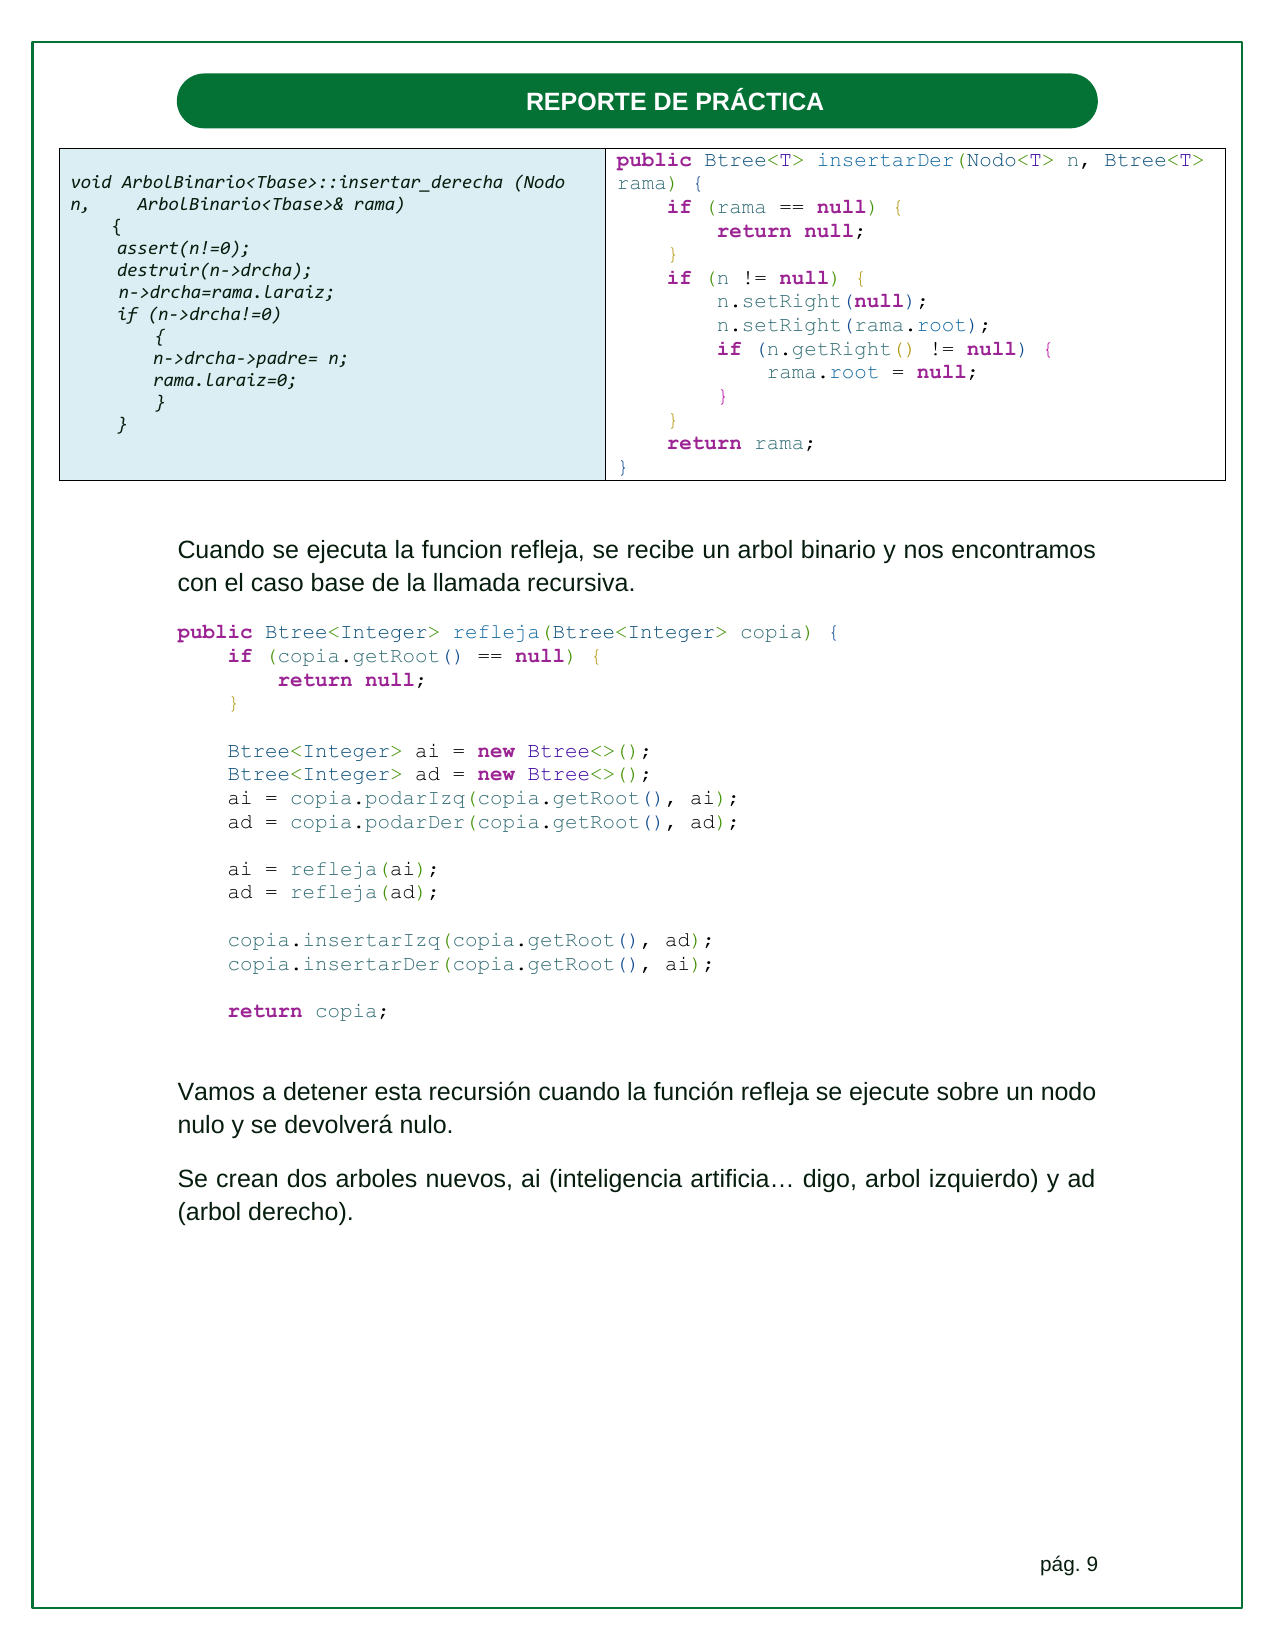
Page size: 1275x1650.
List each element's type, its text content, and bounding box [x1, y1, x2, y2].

text Vamos a detener esta recursión cuando la función refleja se ejecute sobre un nodo nulo y se devolverá nulo. [177, 1077, 1098, 1139]
text Cuando se ejecuta la funcion refleja, se recibe un arbol binario y nos encontramos con el caso base de la llamada recursiva. [177, 534, 1098, 596]
table_cell void ArbolBinario<Tbase>::insertar_derecha (Nodo n, ArbolBinario<Tbase>& rama) { assert(n!=0); destruir(n->drcha); n->drcha=rama.laraiz; if (n->drcha!=0) { n->drcha->padre= n; rama.laraiz=0; } } [60, 149, 605, 480]
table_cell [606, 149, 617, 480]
text public Btree<Integer> refleja(Btree<Integer> copia) { if (copia.getRoot() == null) { return null; } Btree<Integer> ai = new Btree<>(); Btree<Integer> ad = new Btree<>(); ai = copia.podarIzq(copia.getRoot(), ai); ad = copia.podarDer(copia.getRoot(), ad); ai = refleja(ai); ad = refleja(ad); copia.insertarIzq(copia.getRoot(), ad); copia.insertarDer(copia.getRoot(), ai); return copia; [177, 621, 1098, 1023]
text Se crean dos arboles nuevos, ai (inteligencia artificia… digo, arbol izquierdo) y ad (arbol derecho). [177, 1164, 1098, 1226]
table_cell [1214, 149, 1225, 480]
